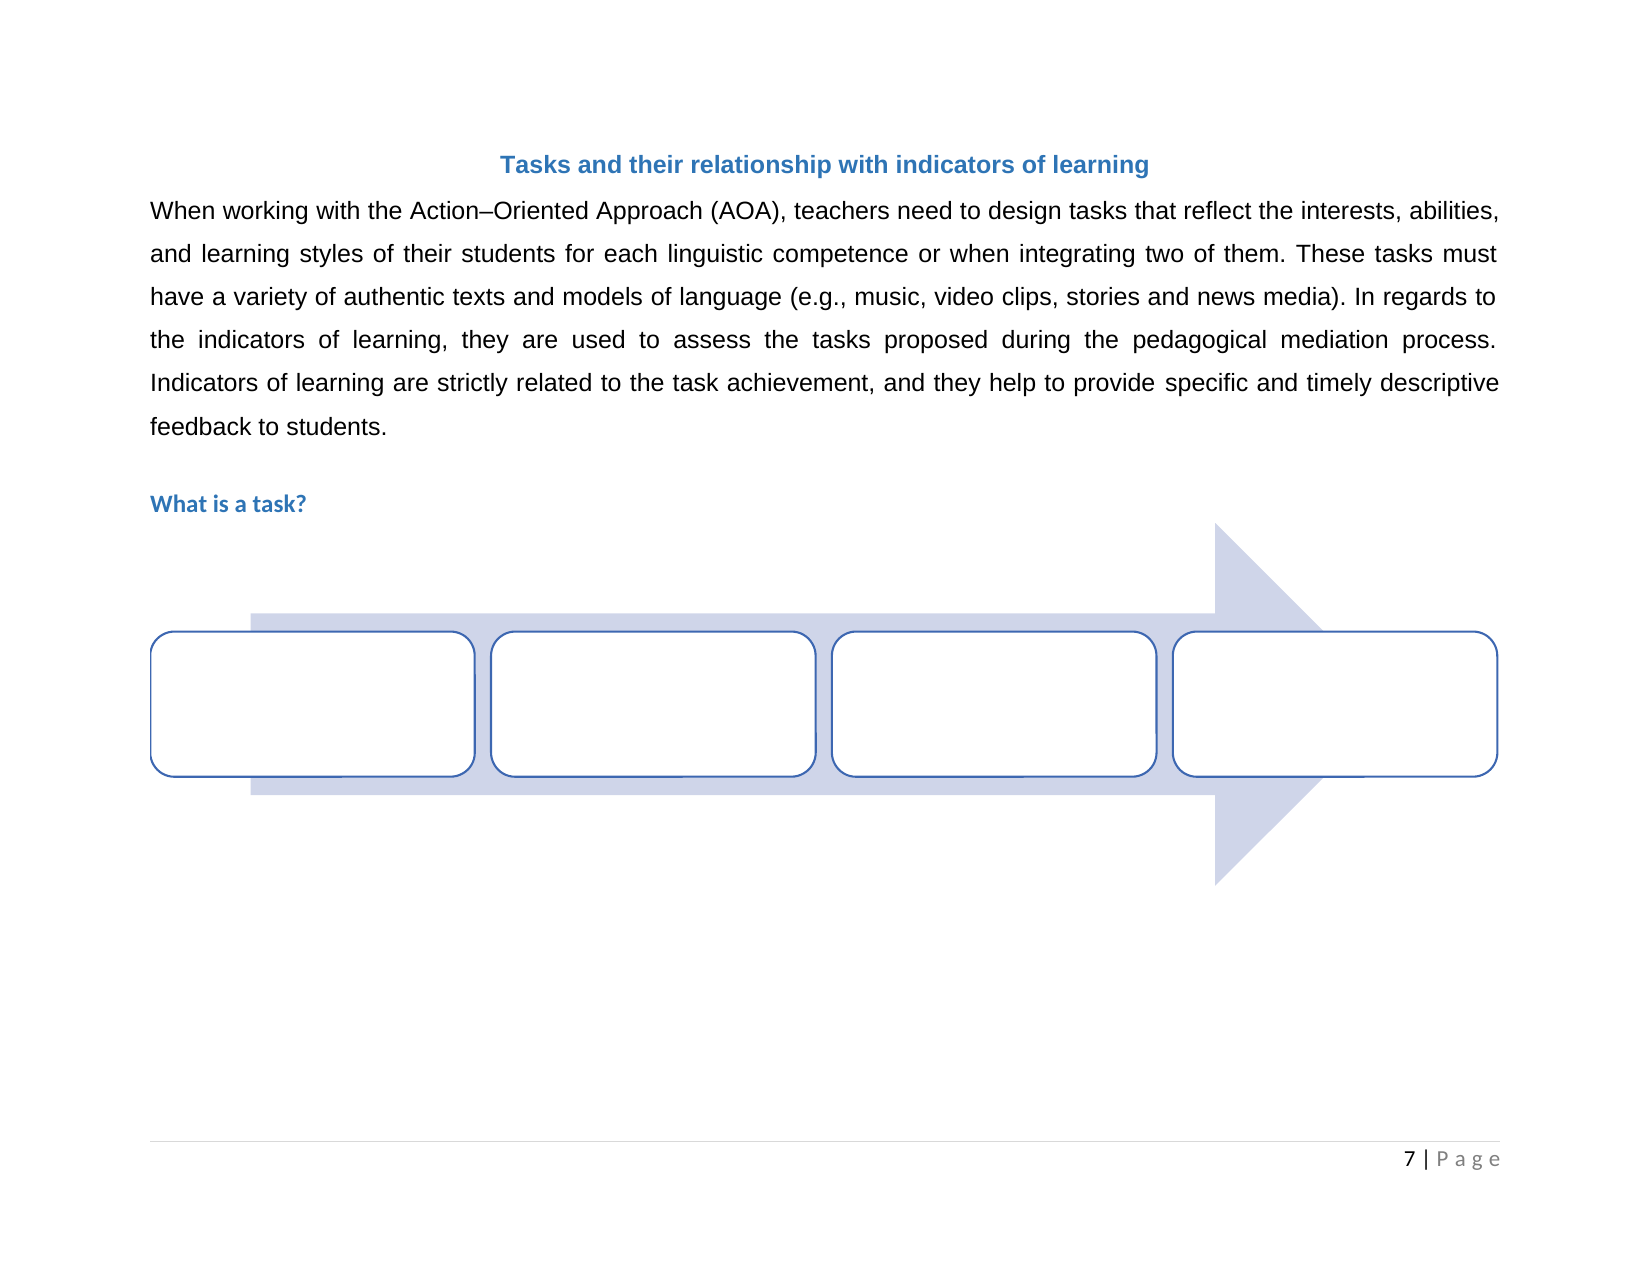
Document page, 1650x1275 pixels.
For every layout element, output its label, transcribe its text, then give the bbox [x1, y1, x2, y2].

text Tasks and their relationship with indicators of learning [150, 150, 1500, 179]
text What is a task? [150, 488, 1500, 518]
text When working with the Action–Oriented Approach (AOA), teachers need to design tasks that reflect the interests, abilities, and learning styles of their students for each linguistic competence or when integrating two of them. These tasks must have a variety of authentic texts and models of language (e.g., music, video clips, stories and news media). In regards to the indicators of learning, they are used to assess the tasks proposed during the pedagogical mediation process. Indicators of learning are strictly related to the task achievement, and they help to provide specific and timely descriptive feedback to students. [150, 196, 1500, 441]
